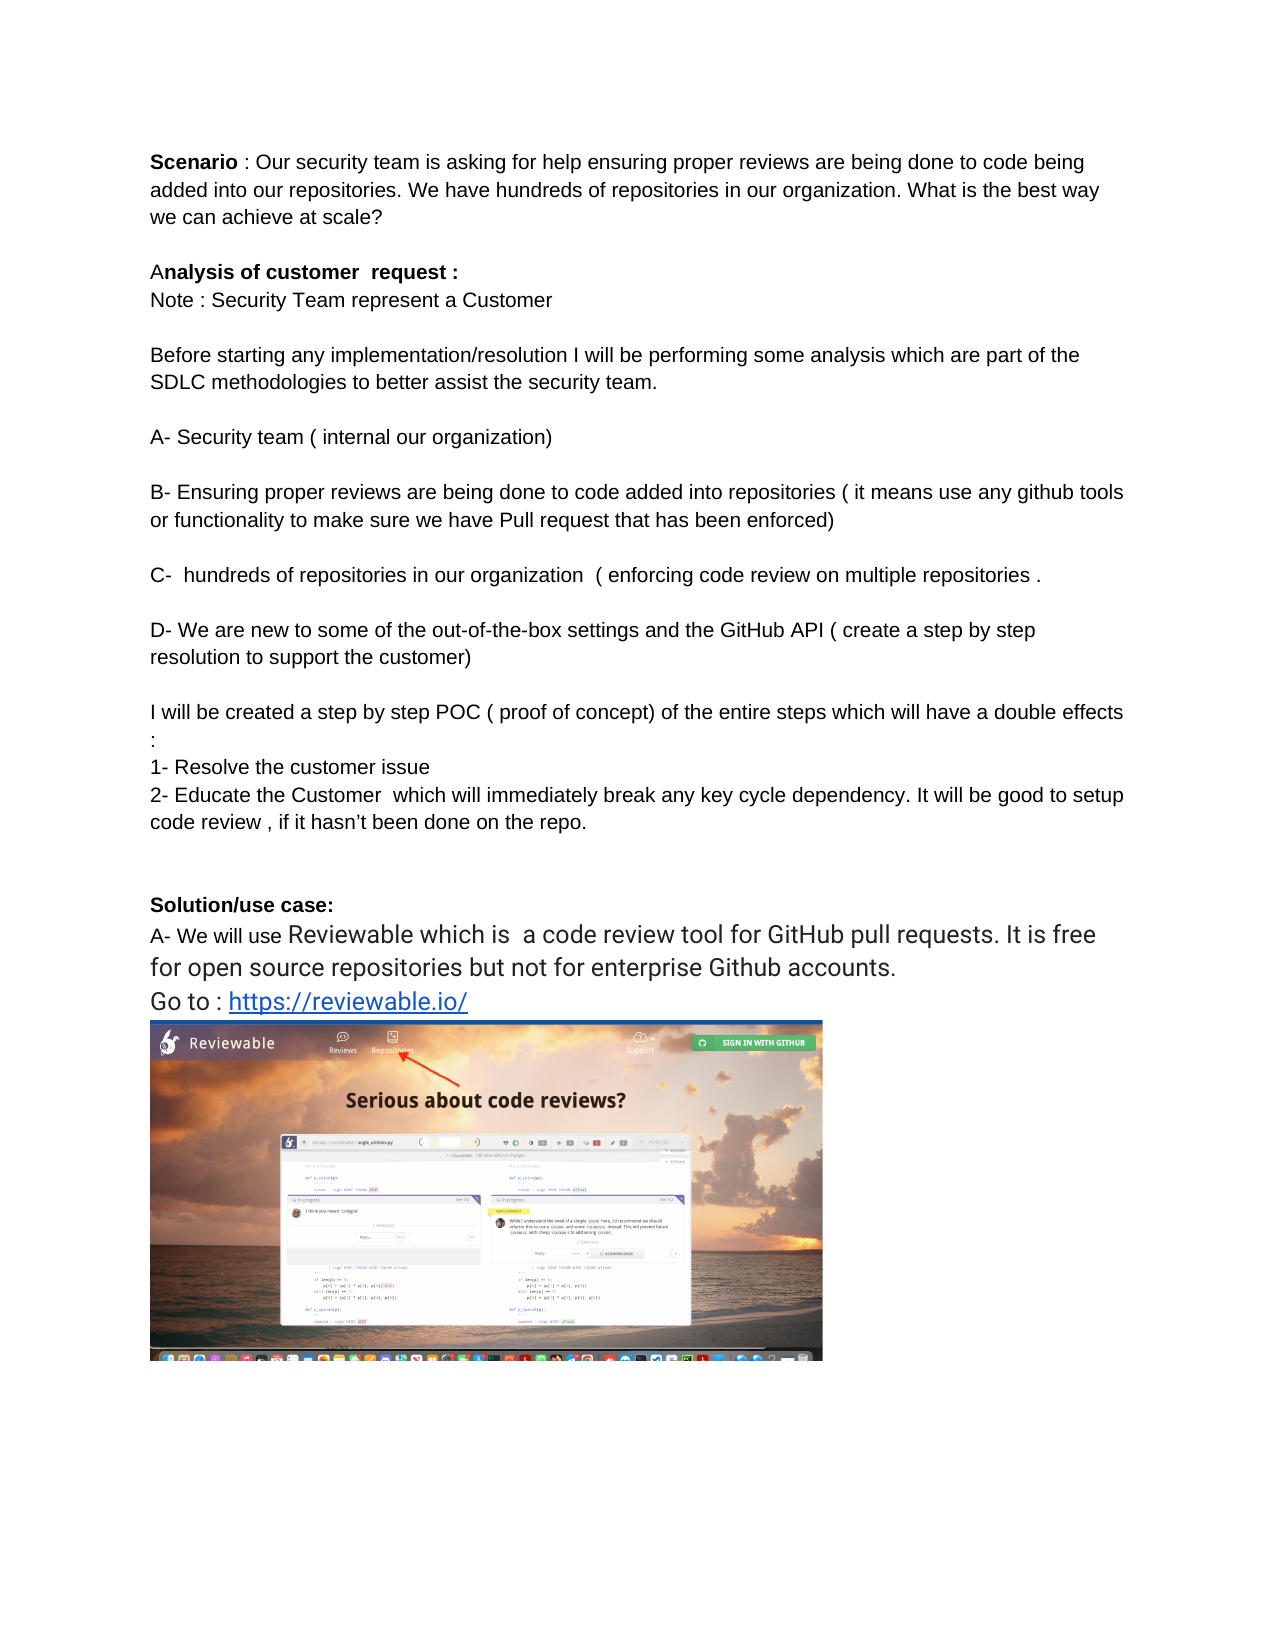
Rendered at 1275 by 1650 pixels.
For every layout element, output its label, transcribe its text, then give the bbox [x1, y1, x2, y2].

picture [150, 1020, 823, 1361]
text C- hundreds of repositories in our organization ( enforcing code review on multiple repositories . [150, 562, 1125, 586]
text Analysis of customer request : Note : Security Team represent a Customer [150, 260, 1125, 311]
text B- Ensuring proper reviews are being done to code added into repositories ( it means use any github tools or functionality to make sure we have Pull request that has been enforced) [150, 480, 1125, 531]
text Scenario : Our security team is asking for help ensuring proper reviews are being done to code being added into our repositories. We have hundreds of repositories in our organization. What is the best way we can achieve at scale? [150, 150, 1125, 229]
text A- Security team ( internal our organization) [150, 425, 1125, 449]
text Solution/use case: [150, 892, 1125, 916]
text 2- Educate the Customer which will immediately break any key cycle dependency. It will be good to setup code review , if it hasn’t been done on the repo. [150, 782, 1125, 834]
text D- We are new to some of the out-of-the-box settings and the GitHub API ( create a step by step resolution to support the customer) [150, 617, 1125, 669]
text I will be created a step by step POC ( proof of concept) of the entire steps which will have a double effects : [150, 700, 1125, 751]
text 1- Resolve the customer issue [150, 755, 1125, 779]
text Before starting any implementation/resolution I will be performing some analysis which are part of the SDLC methodologies to better assist the security team. [150, 342, 1125, 394]
